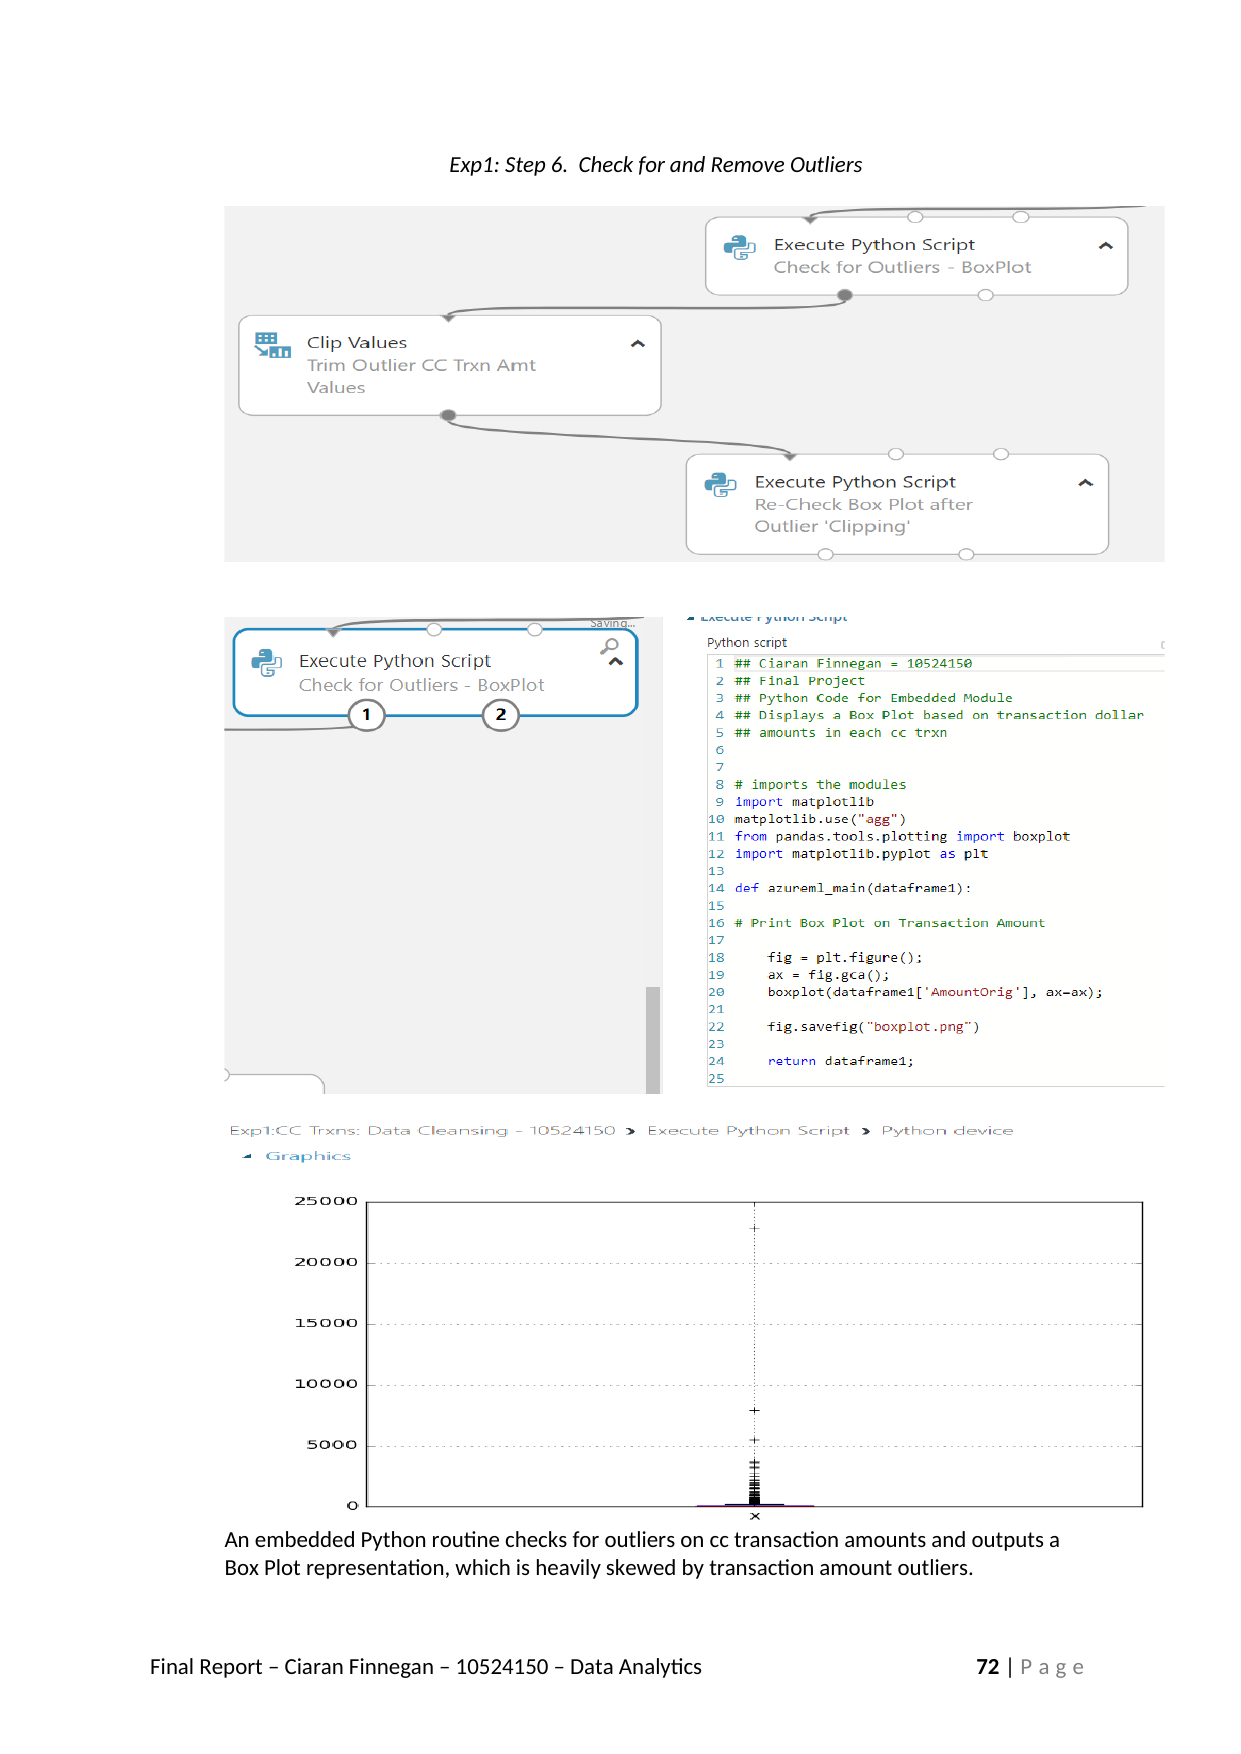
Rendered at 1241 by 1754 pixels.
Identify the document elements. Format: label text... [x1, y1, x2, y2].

picture [224, 617, 1165, 1094]
text Exp1: Step 6. Check for and Remove Outliers [224, 150, 1090, 178]
picture [224, 1121, 1165, 1526]
picture [224, 206, 1165, 562]
text An embedded Python routine checks for outliers on cc transaction amounts and outputs a Box Plot representation, which is heavily skewed by transaction amount outliers. [224, 1526, 1090, 1582]
